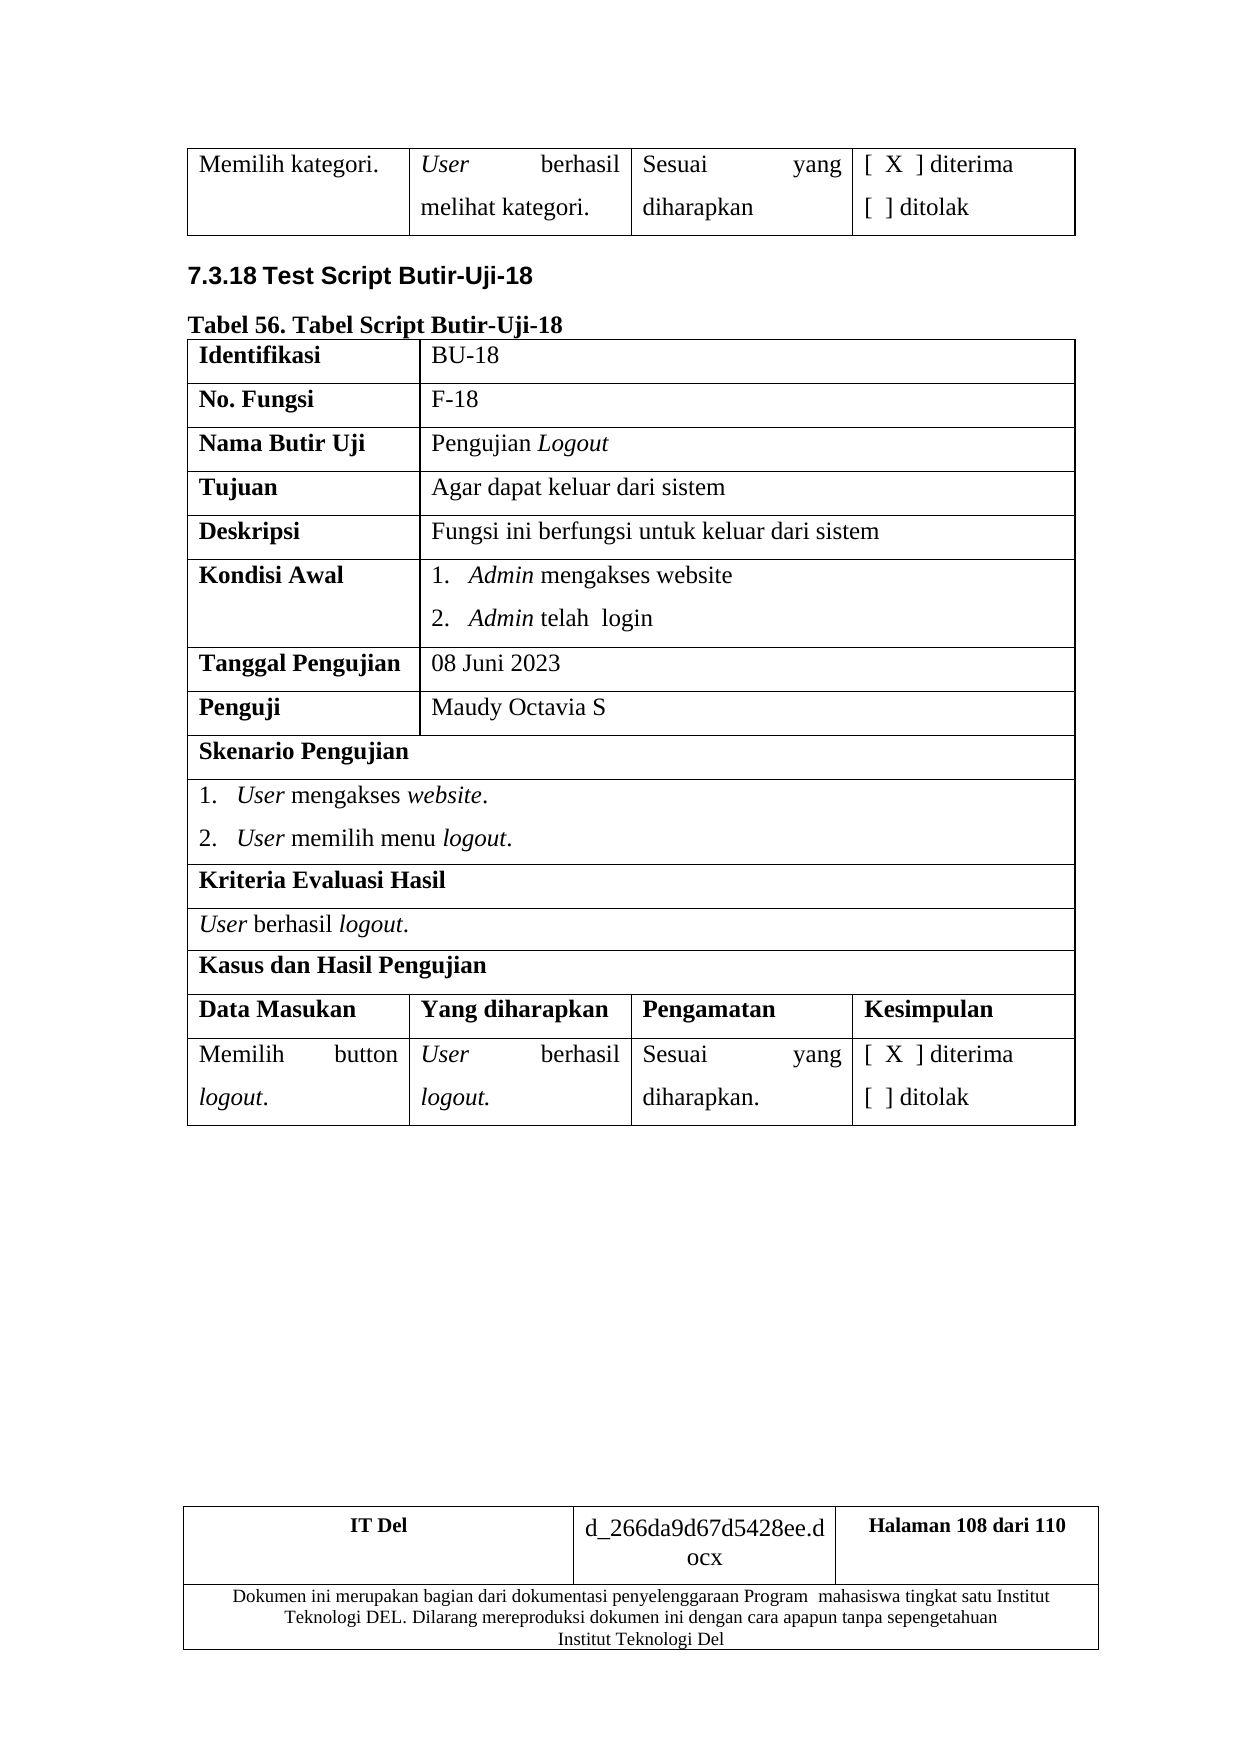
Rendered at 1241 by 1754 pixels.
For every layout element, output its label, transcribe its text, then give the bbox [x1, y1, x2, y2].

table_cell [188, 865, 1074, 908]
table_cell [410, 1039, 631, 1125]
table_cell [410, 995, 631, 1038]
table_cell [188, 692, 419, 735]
subtitle Test Script Butir-Uji-18 [187, 261, 1092, 290]
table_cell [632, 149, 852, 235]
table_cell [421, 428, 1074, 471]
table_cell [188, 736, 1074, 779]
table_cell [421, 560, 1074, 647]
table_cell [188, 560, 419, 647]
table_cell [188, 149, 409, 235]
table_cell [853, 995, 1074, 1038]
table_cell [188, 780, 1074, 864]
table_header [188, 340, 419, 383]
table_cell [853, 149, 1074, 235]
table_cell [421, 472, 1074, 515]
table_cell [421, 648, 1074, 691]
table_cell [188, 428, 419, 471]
text Tabel 56. Tabel Script Butir-Uji-18 [187, 310, 1092, 339]
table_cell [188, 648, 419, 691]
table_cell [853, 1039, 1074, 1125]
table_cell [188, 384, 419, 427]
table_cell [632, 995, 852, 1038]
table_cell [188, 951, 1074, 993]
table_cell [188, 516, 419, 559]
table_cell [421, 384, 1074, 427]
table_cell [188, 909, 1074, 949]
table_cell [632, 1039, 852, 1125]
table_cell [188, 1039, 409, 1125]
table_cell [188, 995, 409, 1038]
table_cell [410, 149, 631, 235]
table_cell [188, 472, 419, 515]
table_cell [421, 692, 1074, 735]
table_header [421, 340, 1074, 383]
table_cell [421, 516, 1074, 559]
